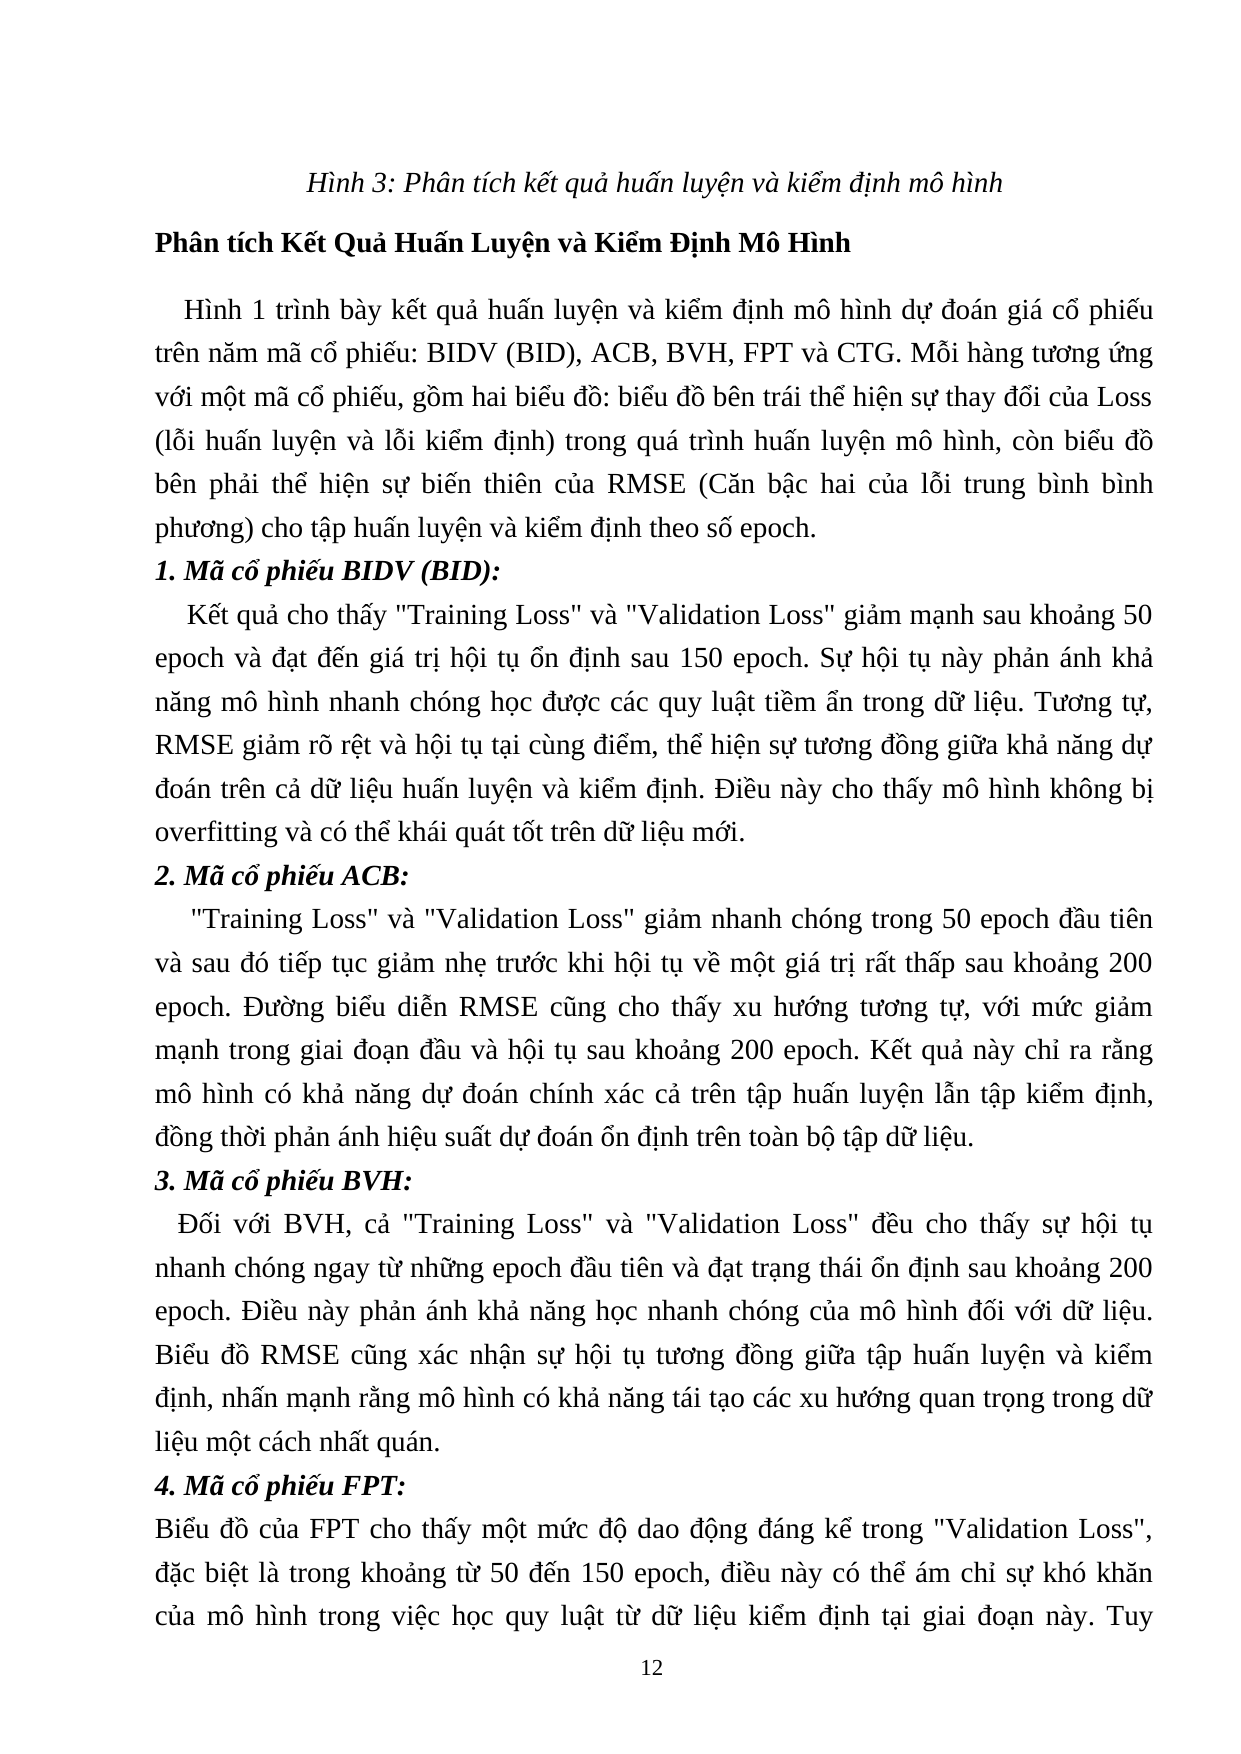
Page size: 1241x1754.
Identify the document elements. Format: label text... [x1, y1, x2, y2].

text Hình 1 trình bày kết quả huấn luyện và kiểm định mô hình dự đoán giá cổ phiếu trên năm mã cổ phiếu: BIDV (BID), ACB, BVH, FPT và CTG. Mỗi hàng tương ứng với một mã cổ phiếu, gồm hai biểu đồ: biểu đồ bên trái thể hiện sự thay đổi của Loss (lỗi huấn luyện và lỗi kiểm định) trong quá trình huấn luyện mô hình, còn biểu đồ bên phải thể hiện sự biến thiên của RMSE (Căn bậc hai của lỗi trung bình bình phương) cho tập huấn luyện và kiểm định theo số epoch. [154, 292, 1155, 543]
text Hình 3: Phân tích kết quả huấn luyện và kiểm định mô hình [154, 165, 1155, 198]
text 2. Mã cổ phiếu ACB: [154, 858, 1155, 892]
text Kết quả cho thấy "Training Loss" và "Validation Loss" giảm mạnh sau khoảng 50 epoch và đạt đến giá trị hội tụ ổn định sau 150 epoch. Sự hội tụ này phản ánh khả năng mô hình nhanh chóng học được các quy luật tiềm ẩn trong dữ liệu. Tương tự, RMSE giảm rõ rệt và hội tụ tại cùng điểm, thể hiện sự tương đồng giữa khả năng dự đoán trên cả dữ liệu huấn luyện và kiểm định. Điều này cho thấy mô hình không bị overfitting và có thể khái quát tốt trên dữ liệu mới. [154, 597, 1155, 848]
list Mã cổ phiếu FPT: [154, 1468, 1155, 1501]
text 1. Mã cổ phiếu BIDV (BID): [154, 553, 1155, 587]
text 3. Mã cổ phiếu BVH: [154, 1163, 1155, 1196]
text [154, 1511, 1155, 1632]
text Phân tích Kết Quả Huấn Luyện và Kiểm Định Mô Hình [154, 225, 1155, 258]
text "Training Loss" và "Validation Loss" giảm nhanh chóng trong 50 epoch đầu tiên và sau đó tiếp tục giảm nhẹ trước khi hội tụ về một giá trị rất thấp sau khoảng 200 epoch. Đường biểu diễn RMSE cũng cho thấy xu hướng tương tự, với mức giảm mạnh trong giai đoạn đầu và hội tụ sau khoảng 200 epoch. Kết quả này chỉ ra rằng mô hình có khả năng dự đoán chính xác cả trên tập huấn luyện lẫn tập kiểm định, đồng thời phản ánh hiệu suất dự đoán ổn định trên toàn bộ tập dữ liệu. [154, 902, 1155, 1153]
text Đối với BVH, cả "Training Loss" và "Validation Loss" đều cho thấy sự hội tụ nhanh chóng ngay từ những epoch đầu tiên và đạt trạng thái ổn định sau khoảng 200 epoch. Điều này phản ánh khả năng học nhanh chóng của mô hình đối với dữ liệu. Biểu đồ RMSE cũng xác nhận sự hội tụ tương đồng giữa tập huấn luyện và kiểm định, nhấn mạnh rằng mô hình có khả năng tái tạo các xu hướng quan trọng trong dữ liệu một cách nhất quán. [154, 1206, 1155, 1458]
